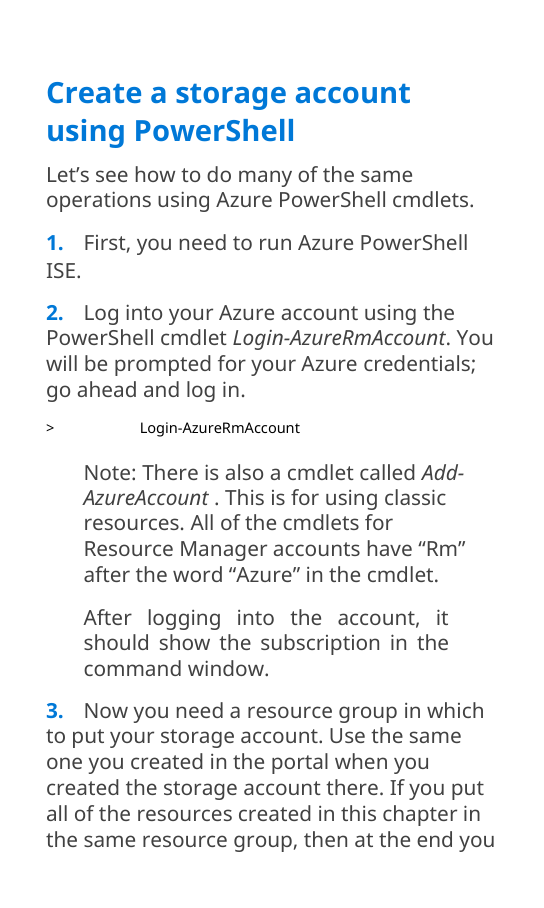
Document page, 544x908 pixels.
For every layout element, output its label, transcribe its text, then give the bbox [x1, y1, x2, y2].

list First, you need to run Azure PowerShell ISE. [46, 228, 497, 284]
text Create a storage account using PowerShell [46, 73, 456, 149]
list Login-AzureRmAccount [46, 418, 497, 438]
text Note: There is also a cmdlet called Add-AzureAccount . This is for using classic resources. All of the cmdlets for Resource Manager accounts have “Rm” after the word “Azure” in the cmdlet. [83, 459, 489, 589]
text Let’s see how to do many of the same operations using Azure PowerShell cmdlets. [46, 161, 497, 214]
text After logging into the account, it should show the subscription in the command window. [83, 605, 449, 682]
list Log into your Azure account using the PowerShell cmdlet Login-AzureRmAccount. You will be prompted for your Azure credentials; go ahead and log in. [46, 300, 497, 403]
list Now you need a resource group in which to put your storage account. Use the same one you created in the portal when you created the storage account there. If you put all of the resources created in this chapter in the same resource group, then at the end you [46, 698, 497, 853]
